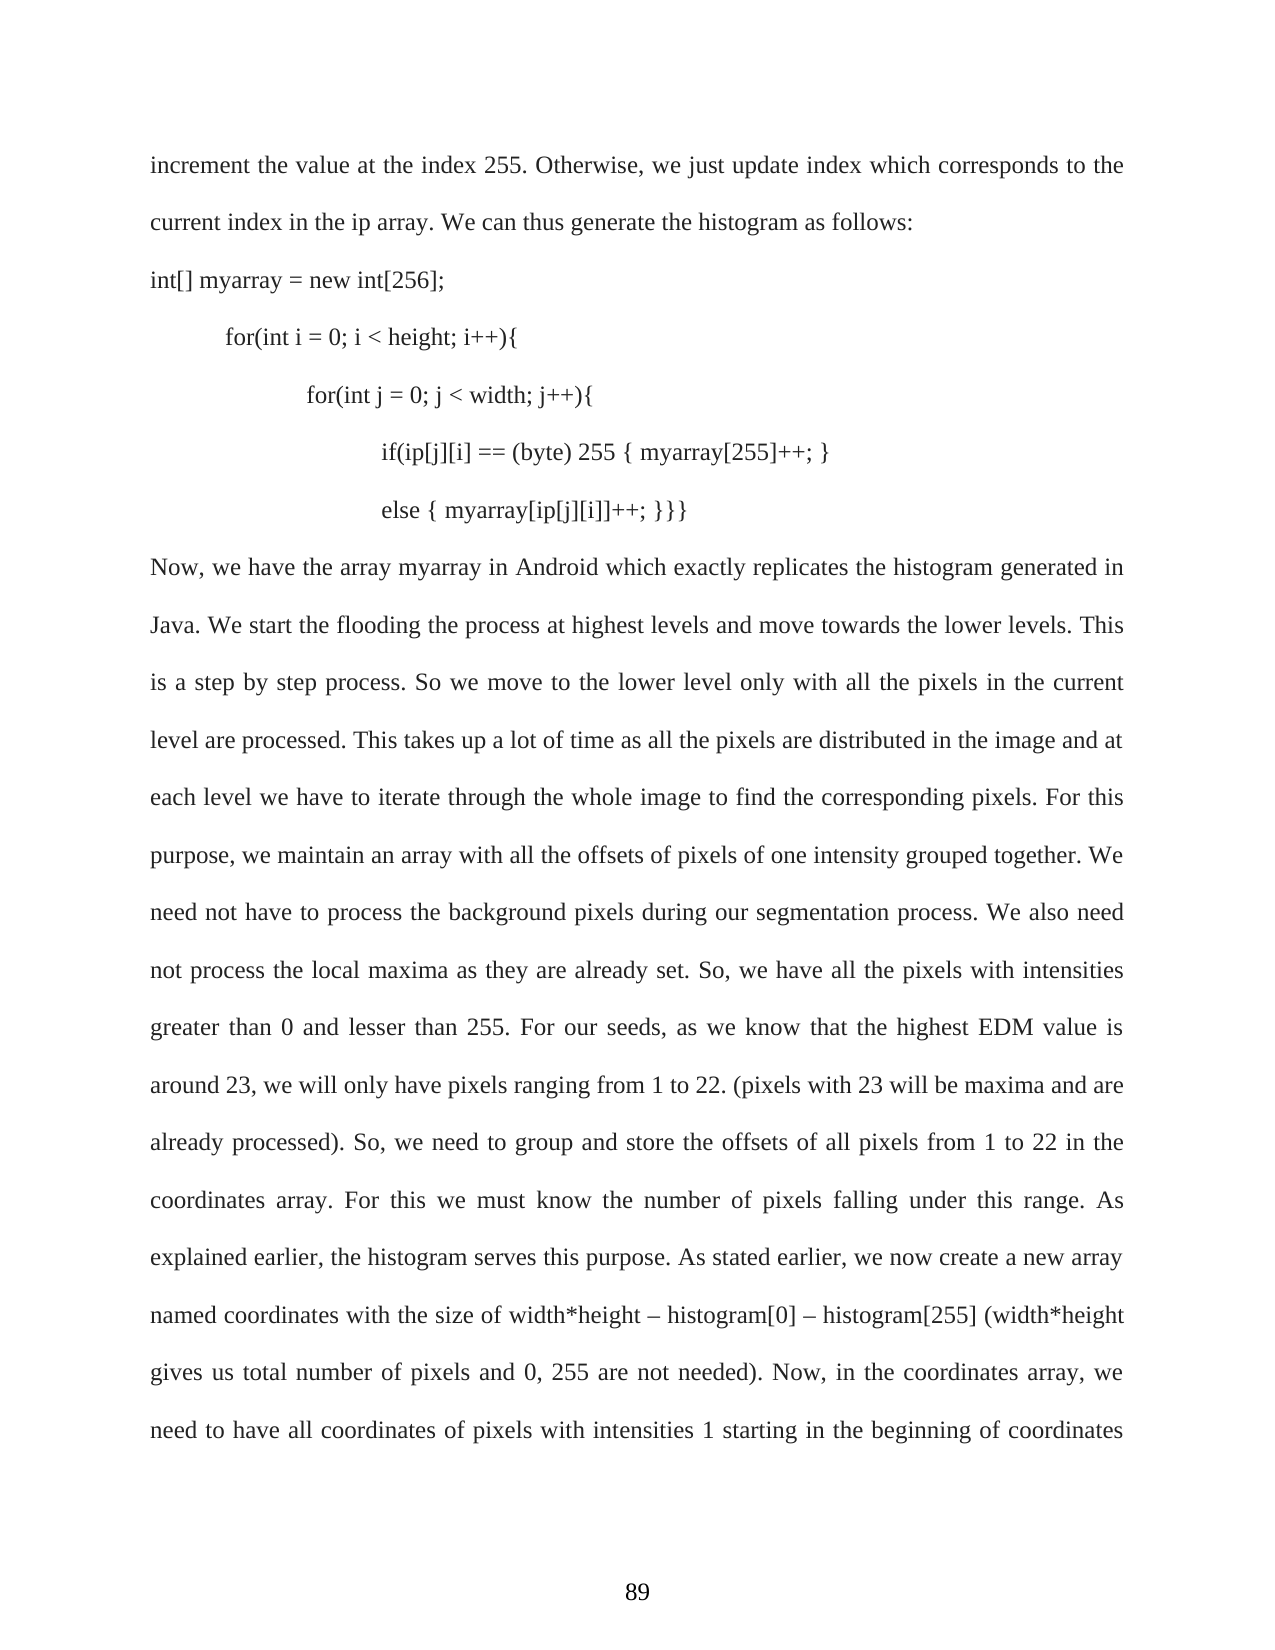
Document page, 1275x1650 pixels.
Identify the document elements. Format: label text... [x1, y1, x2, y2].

text if(ip[j][i] == (byte) 255 { myarray[255]++; } [150, 437, 1125, 466]
text int[] myarray = new int[256]; [150, 265, 1125, 294]
text for(int j = 0; j < width; j++){ [225, 380, 1125, 409]
text else { myarray[ip[j][i]]++; }}} [150, 495, 1125, 524]
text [150, 552, 1125, 1444]
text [150, 150, 1125, 236]
text for(int i = 0; i < height; i++){ [150, 322, 1125, 351]
